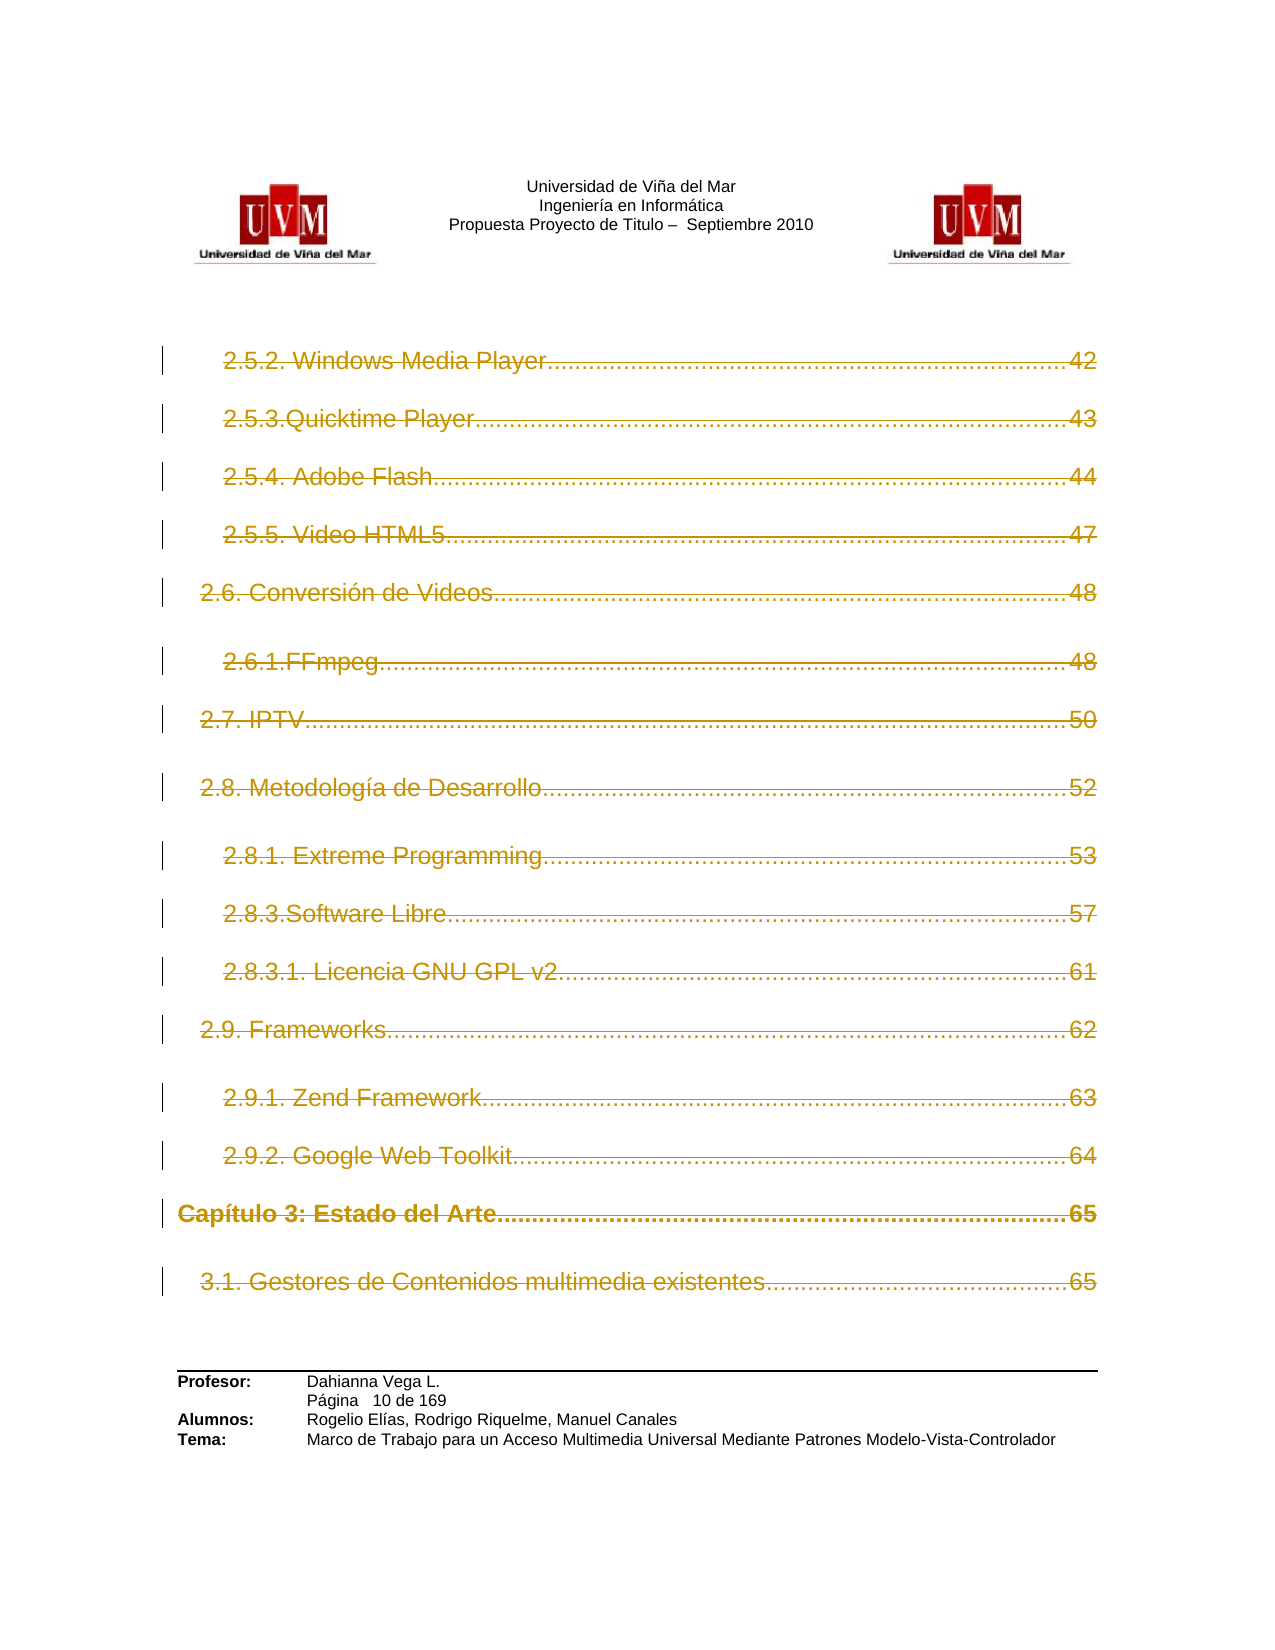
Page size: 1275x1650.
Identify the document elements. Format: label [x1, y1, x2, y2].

picture [177, 176, 390, 267]
picture [871, 176, 1084, 267]
